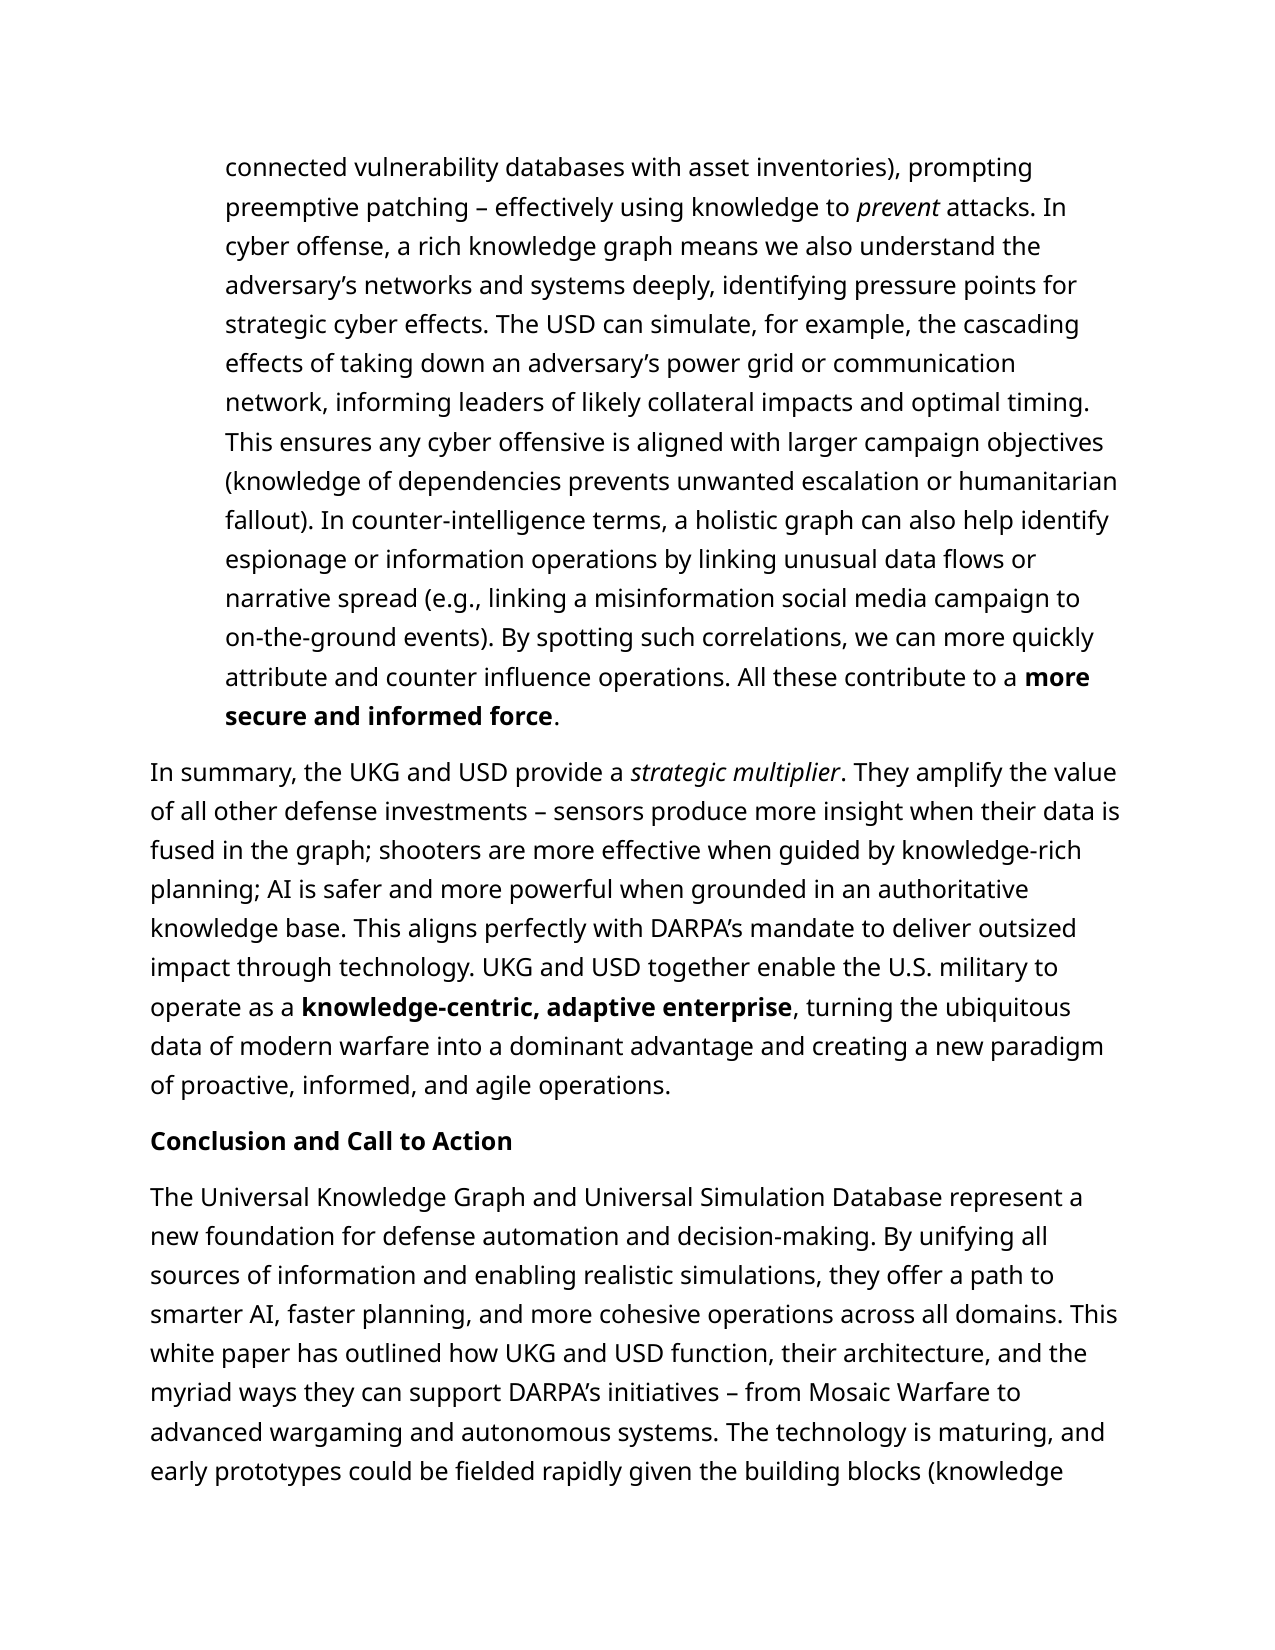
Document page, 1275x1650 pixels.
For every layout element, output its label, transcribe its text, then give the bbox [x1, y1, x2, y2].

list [187, 150, 1125, 732]
text In summary, the UKG and USD provide a strategic multiplier. They amplify the value of all other defense investments – sensors produce more insight when their data is fused in the graph; shooters are more effective when guided by knowledge-rich planning; AI is safer and more powerful when grounded in an authoritative knowledge base. This aligns perfectly with DARPA’s mandate to deliver outsized impact through technology. UKG and USD together enable the U.S. military to operate as a knowledge-centric, adaptive enterprise, turning the ubiquitous data of modern warfare into a dominant advantage and creating a new paradigm of proactive, informed, and agile operations. [150, 754, 1125, 1102]
text Conclusion and Call to Action [150, 1123, 1125, 1157]
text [150, 1179, 1125, 1487]
